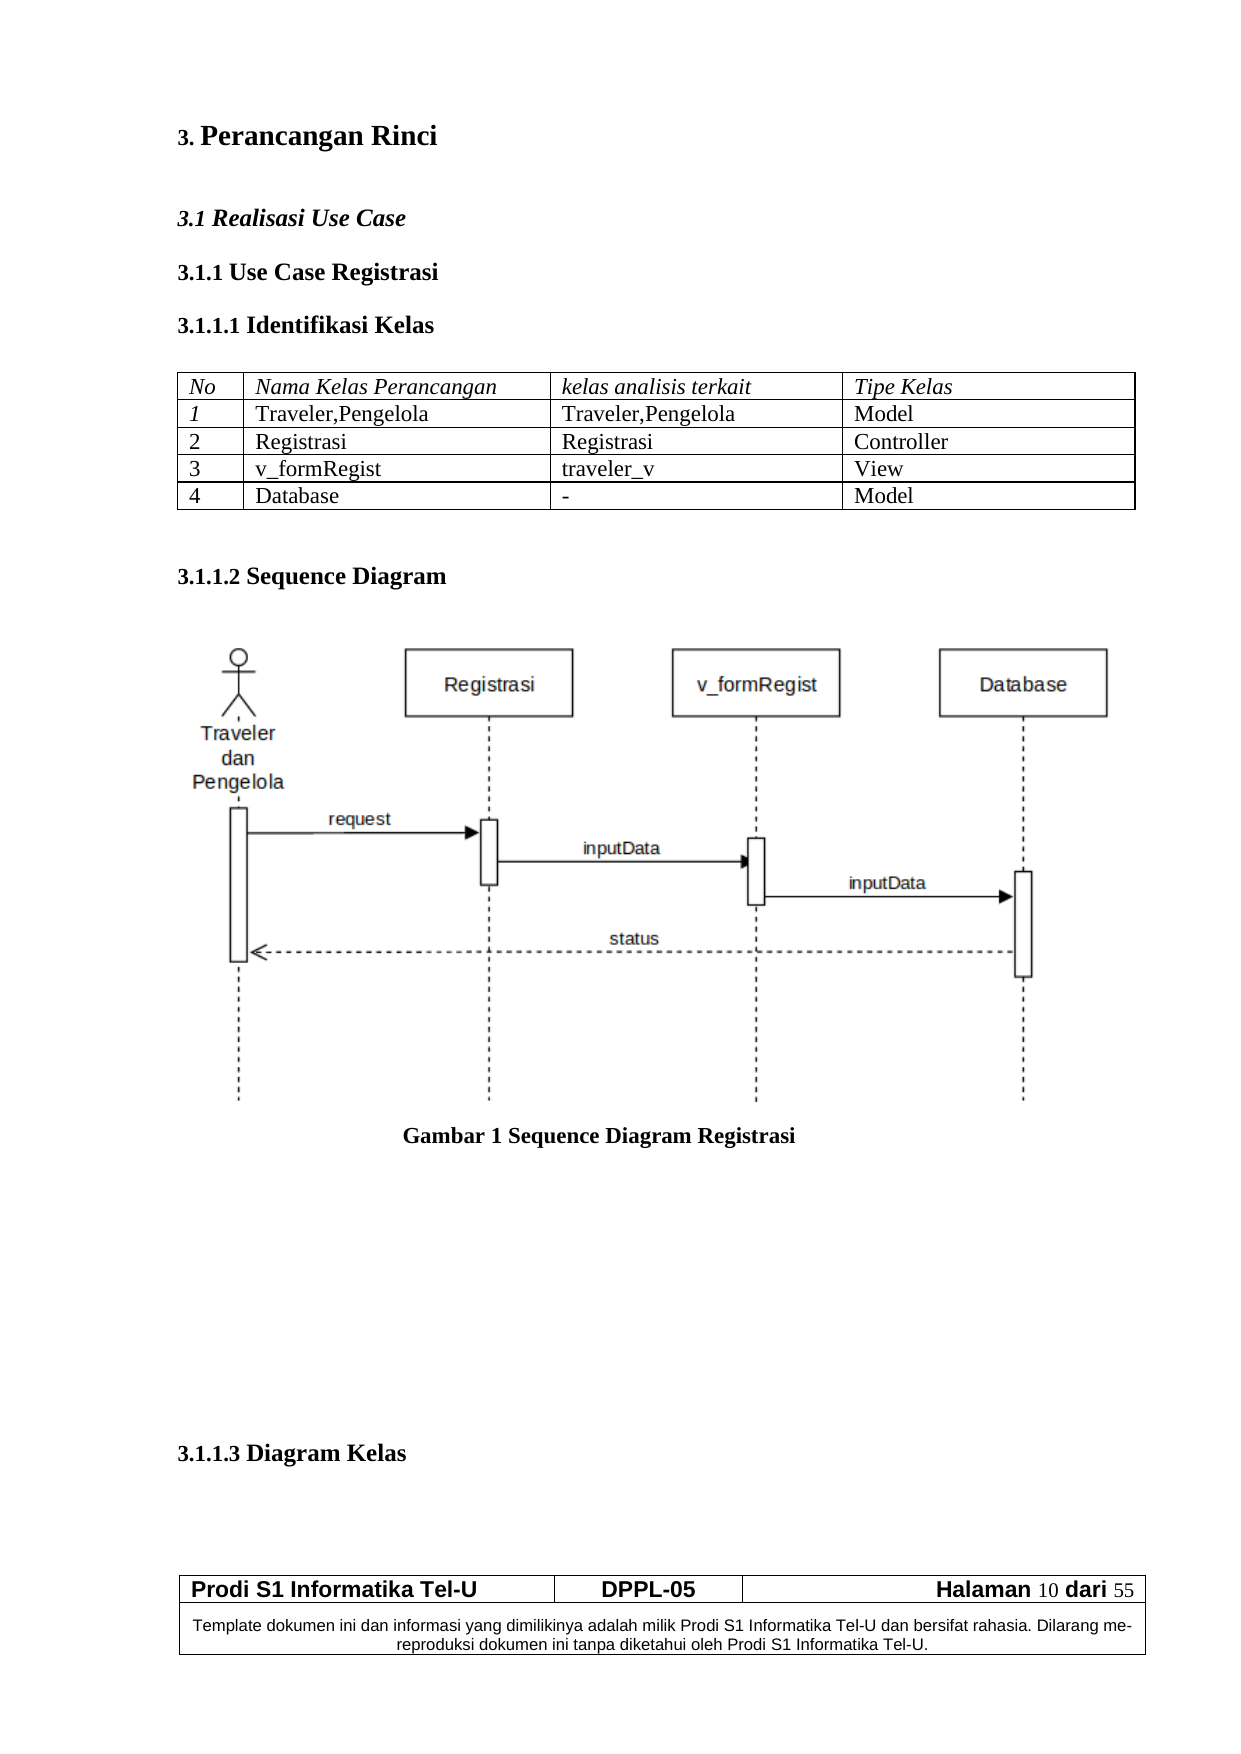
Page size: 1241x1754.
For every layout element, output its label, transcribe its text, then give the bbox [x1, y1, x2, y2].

table_cell Traveler,Pengelola [244, 400, 550, 427]
table_cell Registrasi [551, 428, 842, 454]
table_header Nama Kelas Perancangan [244, 373, 550, 399]
table_header Tipe Kelas [843, 373, 1134, 399]
table_cell Traveler,Pengelola [551, 400, 842, 427]
table_cell View [843, 455, 1134, 481]
table_cell 4 [178, 483, 243, 509]
table_cell Model [843, 483, 1134, 509]
table_cell traveler_v [551, 455, 842, 481]
text Gambar 1 Sequence Diagram Registrasi [327, 1123, 1122, 1149]
table_cell 1 [178, 400, 243, 427]
table_cell Model [843, 400, 1134, 427]
table_cell v_formRegist [244, 455, 550, 481]
table_cell 3 [178, 455, 243, 481]
subtitle 3.1.1.2 Sequence Diagram [177, 561, 1122, 590]
table_cell Database [244, 483, 550, 509]
table_cell 2 [178, 428, 243, 454]
subtitle 3.1.1.3 Diagram Kelas [177, 1438, 1122, 1467]
picture [177, 622, 1123, 1123]
subtitle 3.1.1.1 Identifikasi Kelas [177, 311, 1122, 339]
table_cell - [551, 483, 842, 509]
subtitle 3.1.1 Use Case Registrasi [177, 257, 1122, 286]
subtitle 3. Perancangan Rinci [177, 118, 1122, 152]
subtitle 3.1 Realisasi Use Case [177, 203, 1122, 232]
table_header No [178, 373, 243, 399]
table_header kelas analisis terkait [551, 373, 842, 399]
table_cell Controller [843, 428, 1134, 454]
table_cell Registrasi [244, 428, 550, 454]
